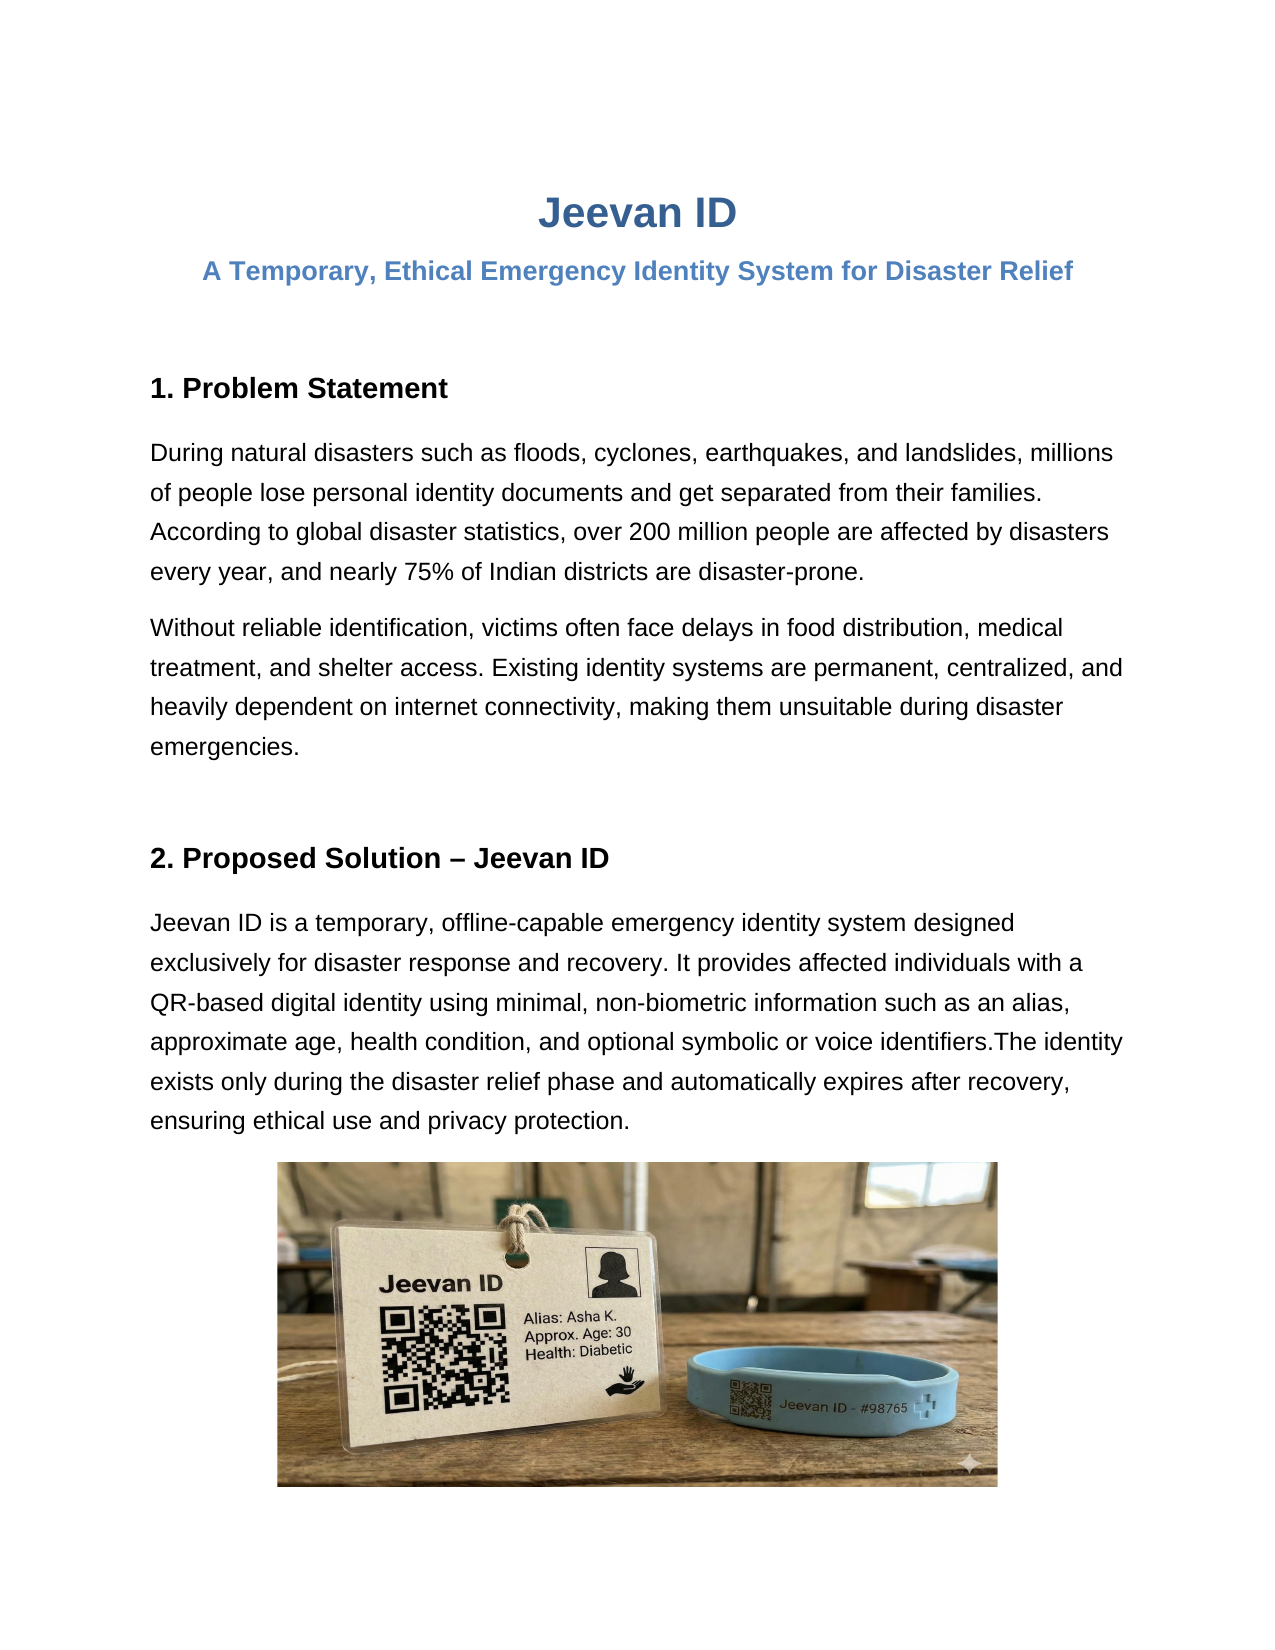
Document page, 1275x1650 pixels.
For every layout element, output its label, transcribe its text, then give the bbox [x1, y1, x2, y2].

text During natural disasters such as floods, cyclones, earthquakes, and landslides, millions of people lose personal identity documents and get separated from their families. According to global disaster statistics, over 200 million people are affected by disasters every year, and nearly 75% of Indian districts are disaster-prone. [150, 438, 1125, 586]
text 2. Proposed Solution – Jeevan ID [150, 841, 1125, 875]
text Jeevan ID [150, 187, 1125, 237]
picture [277, 1162, 998, 1487]
text A Temporary, Ethical Emergency Identity System for Disaster Relief [150, 255, 1125, 286]
text 1. Problem Statement [150, 371, 1125, 405]
text Without reliable identification, victims often face delays in food distribution, medical treatment, and shelter access. Existing identity systems are permanent, centralized, and heavily dependent on internet connectivity, making them unsuitable during disaster emergencies. [150, 613, 1125, 761]
text Jeevan ID is a temporary, offline-capable emergency identity system designed exclusively for disaster response and recovery. It provides affected individuals with a QR-based digital identity using minimal, non-biometric information such as an alias, approximate age, health condition, and optional symbolic or voice identifiers.The identity exists only during the disaster relief phase and automatically expires after recovery, ensuring ethical use and privacy protection. [150, 908, 1125, 1135]
